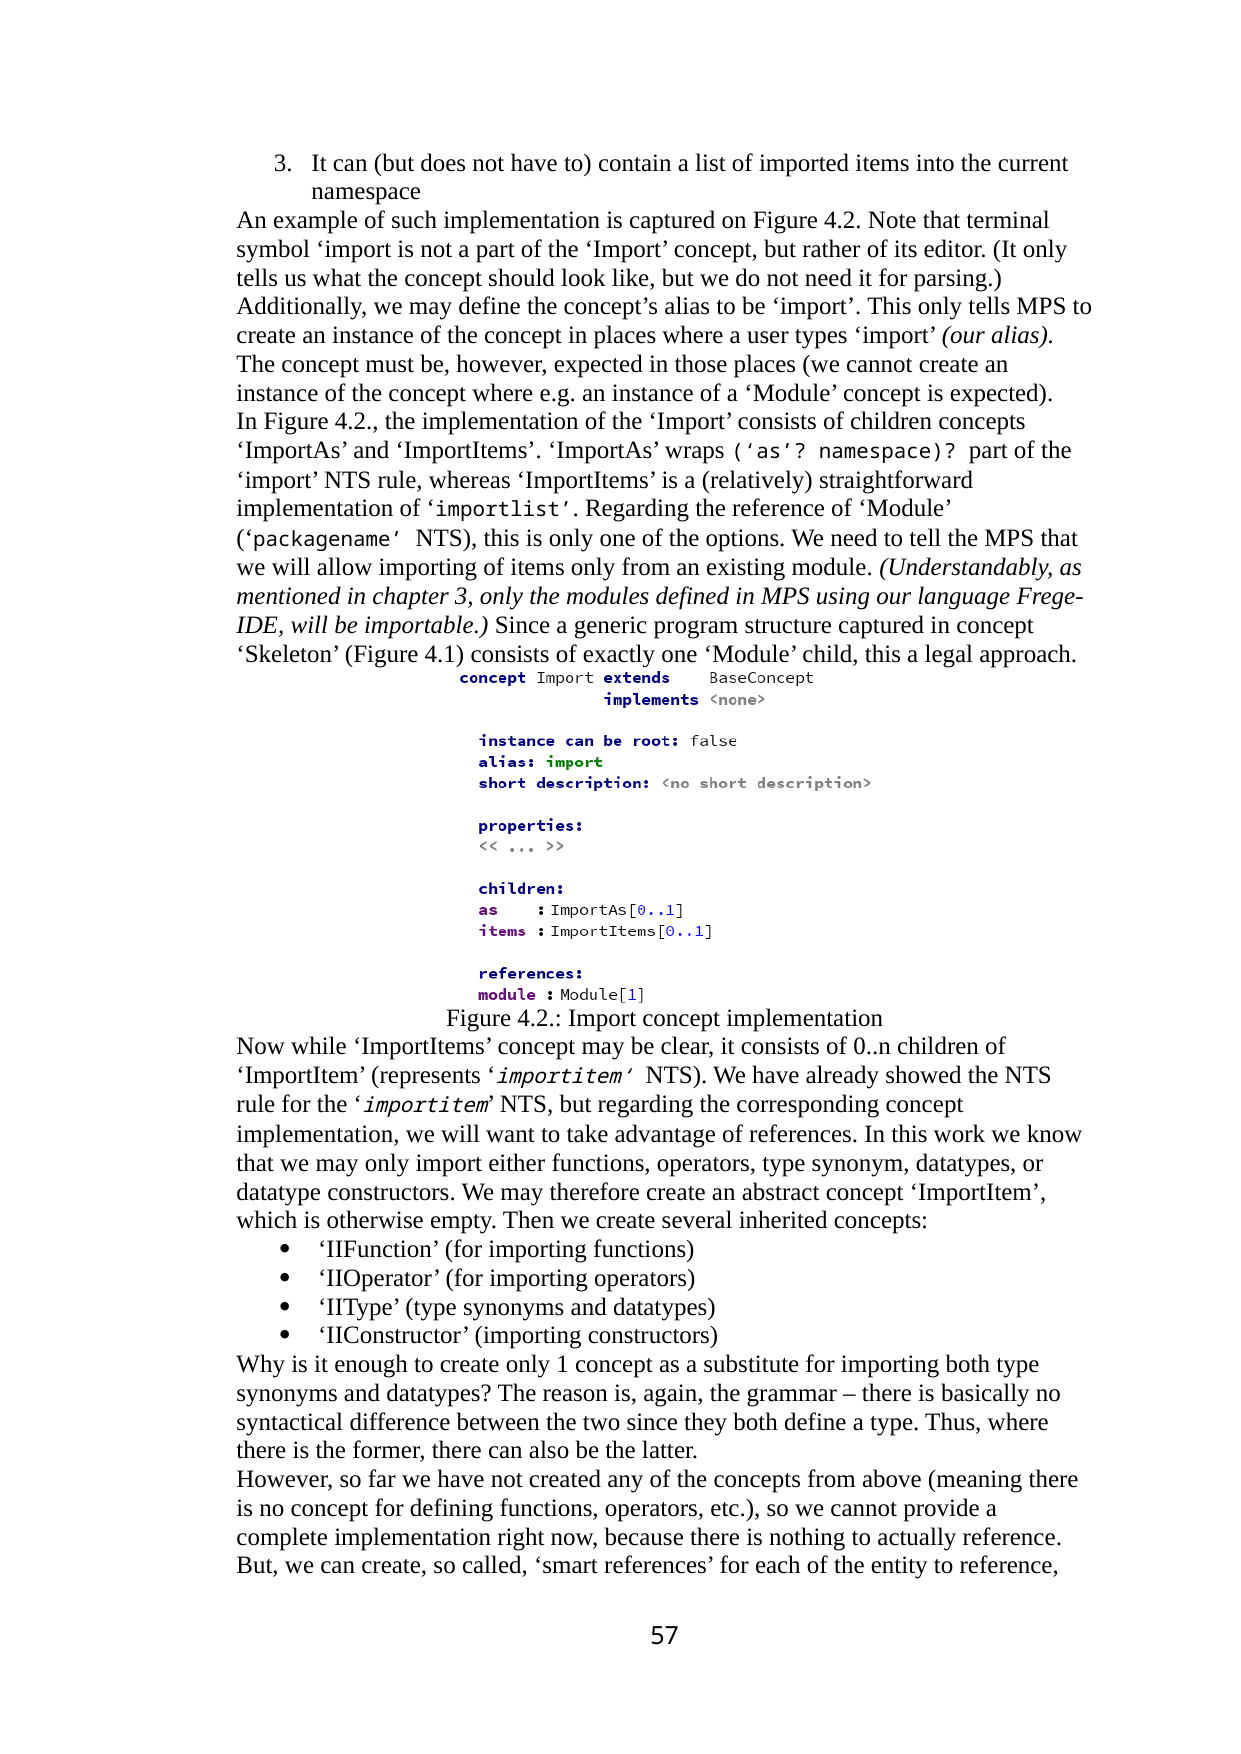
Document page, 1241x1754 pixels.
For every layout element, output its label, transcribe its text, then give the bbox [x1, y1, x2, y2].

text An example of such implementation is captured on Figure 4.2. Note that terminal symbol ‘import is not a part of the ‘Import’ concept, but rather of its editor. (It only tells us what the concept should look like, but we do not need it for parsing.) Additionally, we may define the concept’s alias to be ‘import’. This only tells MPS to create an instance of the concept in places where a user types ‘import’ (our alias). The concept must be, however, expected in those places (we cannot create an instance of the concept where e.g. an instance of a ‘Module’ concept is expected). [236, 205, 1092, 406]
list ‘IIConstructor’ (importing constructors) [280, 1320, 1092, 1349]
list ‘IIFunction’ (for importing functions) [280, 1234, 1092, 1263]
text Now while ‘ImportItems’ concept may be clear, it consists of 0..n children of ‘ImportItem’ (represents ‘importitem‘ NTS). We have already showed the NTS rule for the ‘importitem’ NTS, but regarding the corresponding concept implementation, we will want to take advantage of references. In this work we know that we may only import either functions, operators, type synonym, datatypes, or datatype constructors. We may therefore create an abstract concept ‘ImportItem’, which is otherwise empty. Then we create several inherited concepts: [236, 1031, 1092, 1234]
list ‘IIType’ (type synonyms and datatypes) [280, 1292, 1092, 1320]
picture [452, 667, 877, 1003]
text Figure 4.2.: Import concept implementation [236, 1003, 1092, 1031]
text In Figure 4.2., the implementation of the ‘Import’ consists of children concepts ‘ImportAs’ and ‘ImportItems’. ‘ImportAs’ wraps (‘as’? namespace)? part of the ‘import’ NTS rule, whereas ‘ImportItems’ is a (relatively) straightforward implementation of ‘importlist’. Regarding the reference of ‘Module’ (‘packagename’ NTS), this is only one of the options. We need to tell the MPS that we will allow importing of items only from an existing module. (Understandably, as mentioned in chapter 3, only the modules defined in MPS using our language Frege-IDE, will be importable.) Since a generic program structure captured in concept ‘Skeleton’ (Figure 4.1) consists of exactly one ‘Module’ child, this a legal approach. [236, 406, 1092, 667]
text Why is it enough to create only 1 concept as a substitute for importing both type synonyms and datatypes? The reason is, again, the grammar – there is basically no syntactical difference between the two since they both define a type. Thus, where there is the former, there can also be the latter. [236, 1349, 1092, 1464]
list It can (but does not have to) contain a list of imported items into the current namespace [274, 148, 1092, 205]
list ‘IIOperator’ (for importing operators) [280, 1263, 1092, 1292]
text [236, 1464, 1092, 1579]
